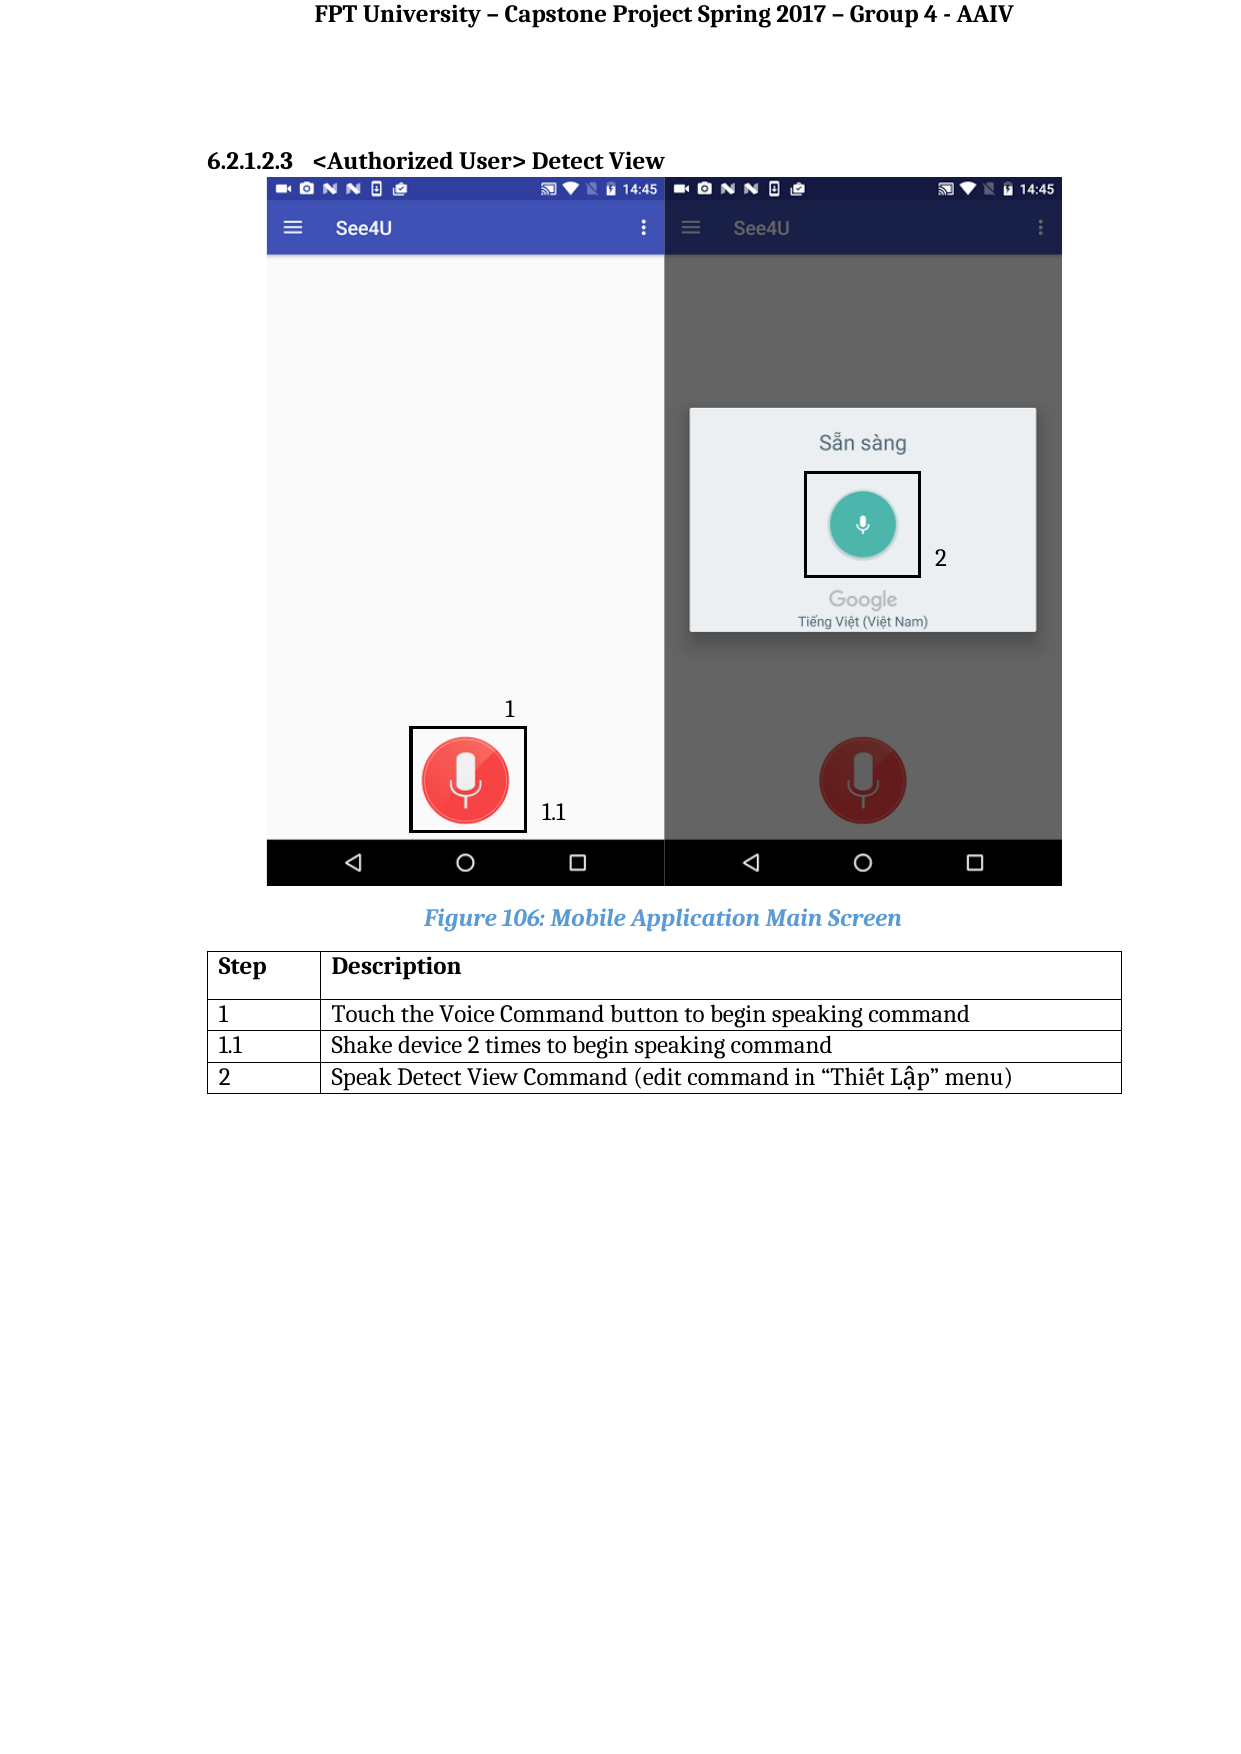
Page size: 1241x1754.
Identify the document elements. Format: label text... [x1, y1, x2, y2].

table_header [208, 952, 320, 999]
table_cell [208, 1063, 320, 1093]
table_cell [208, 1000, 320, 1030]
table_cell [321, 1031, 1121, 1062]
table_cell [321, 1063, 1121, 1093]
picture [266, 177, 1062, 886]
subtitle <Authorized User> Detect View [207, 147, 1122, 176]
text Figure 106: Mobile Application Main Screen [207, 904, 1122, 932]
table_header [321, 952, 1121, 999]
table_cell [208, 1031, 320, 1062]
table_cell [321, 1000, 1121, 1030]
